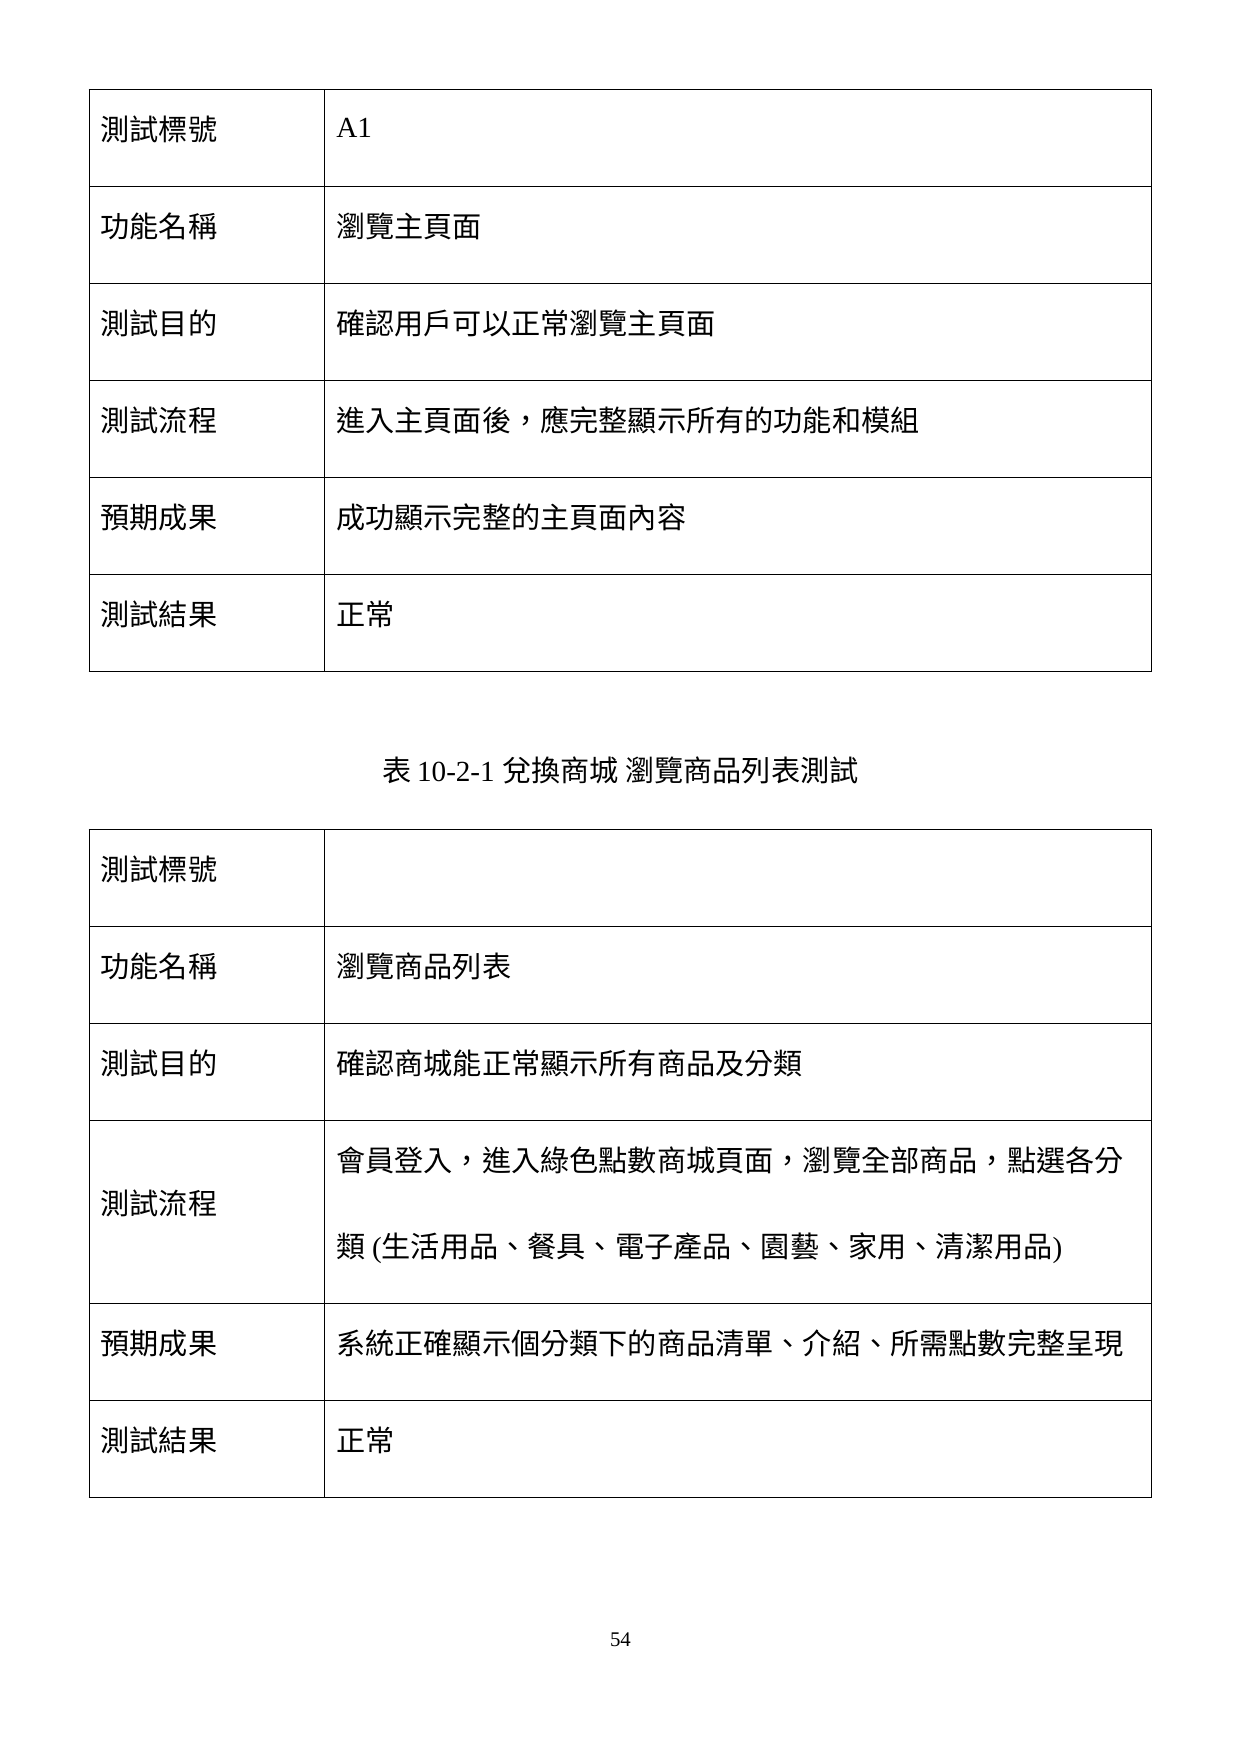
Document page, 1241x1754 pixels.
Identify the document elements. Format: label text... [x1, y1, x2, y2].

table_cell 測試流程 [90, 381, 324, 477]
table_cell 系統正確顯示個分類下的商品清單、介紹、所需點數完整呈現 [325, 1304, 1151, 1400]
table_cell 確認商城能正常顯示所有商品及分類 [325, 1024, 1151, 1120]
table_header 測試標號 [90, 90, 324, 186]
table_cell 預期成果 [90, 478, 324, 574]
table_cell 成功顯示完整的主頁面內容 [325, 478, 1151, 574]
table_cell 測試結果 [90, 575, 324, 671]
table_cell 進入主頁面後，應完整顯示所有的功能和模組 [325, 381, 1151, 477]
table_header [325, 830, 1151, 926]
table_cell 功能名稱 [90, 927, 324, 1023]
table_cell 功能名稱 [90, 187, 324, 283]
table_header A1 [325, 90, 1151, 186]
table_cell 測試結果 [90, 1401, 324, 1497]
table_cell 瀏覽商品列表 [325, 927, 1151, 1023]
table_cell 測試流程 [90, 1121, 324, 1303]
table_header 測試標號 [90, 830, 324, 926]
table_cell 會員登入，進入綠色點數商城頁面，瀏覽全部商品，點選各分類 (生活用品、餐具、電子產品、園藝、家用、清潔用品) [325, 1121, 1151, 1303]
table_cell 確認用戶可以正常瀏覽主頁面 [325, 284, 1151, 380]
table_cell 測試目的 [90, 284, 324, 380]
text 表10-2-1 兌換商城 瀏覽商品列表測試 [89, 731, 1152, 806]
table_cell 測試目的 [90, 1024, 324, 1120]
table_cell 正常 [325, 1401, 1151, 1497]
table_cell 正常 [325, 575, 1151, 671]
table_cell 預期成果 [90, 1304, 324, 1400]
table_cell 瀏覽主頁面 [325, 187, 1151, 283]
